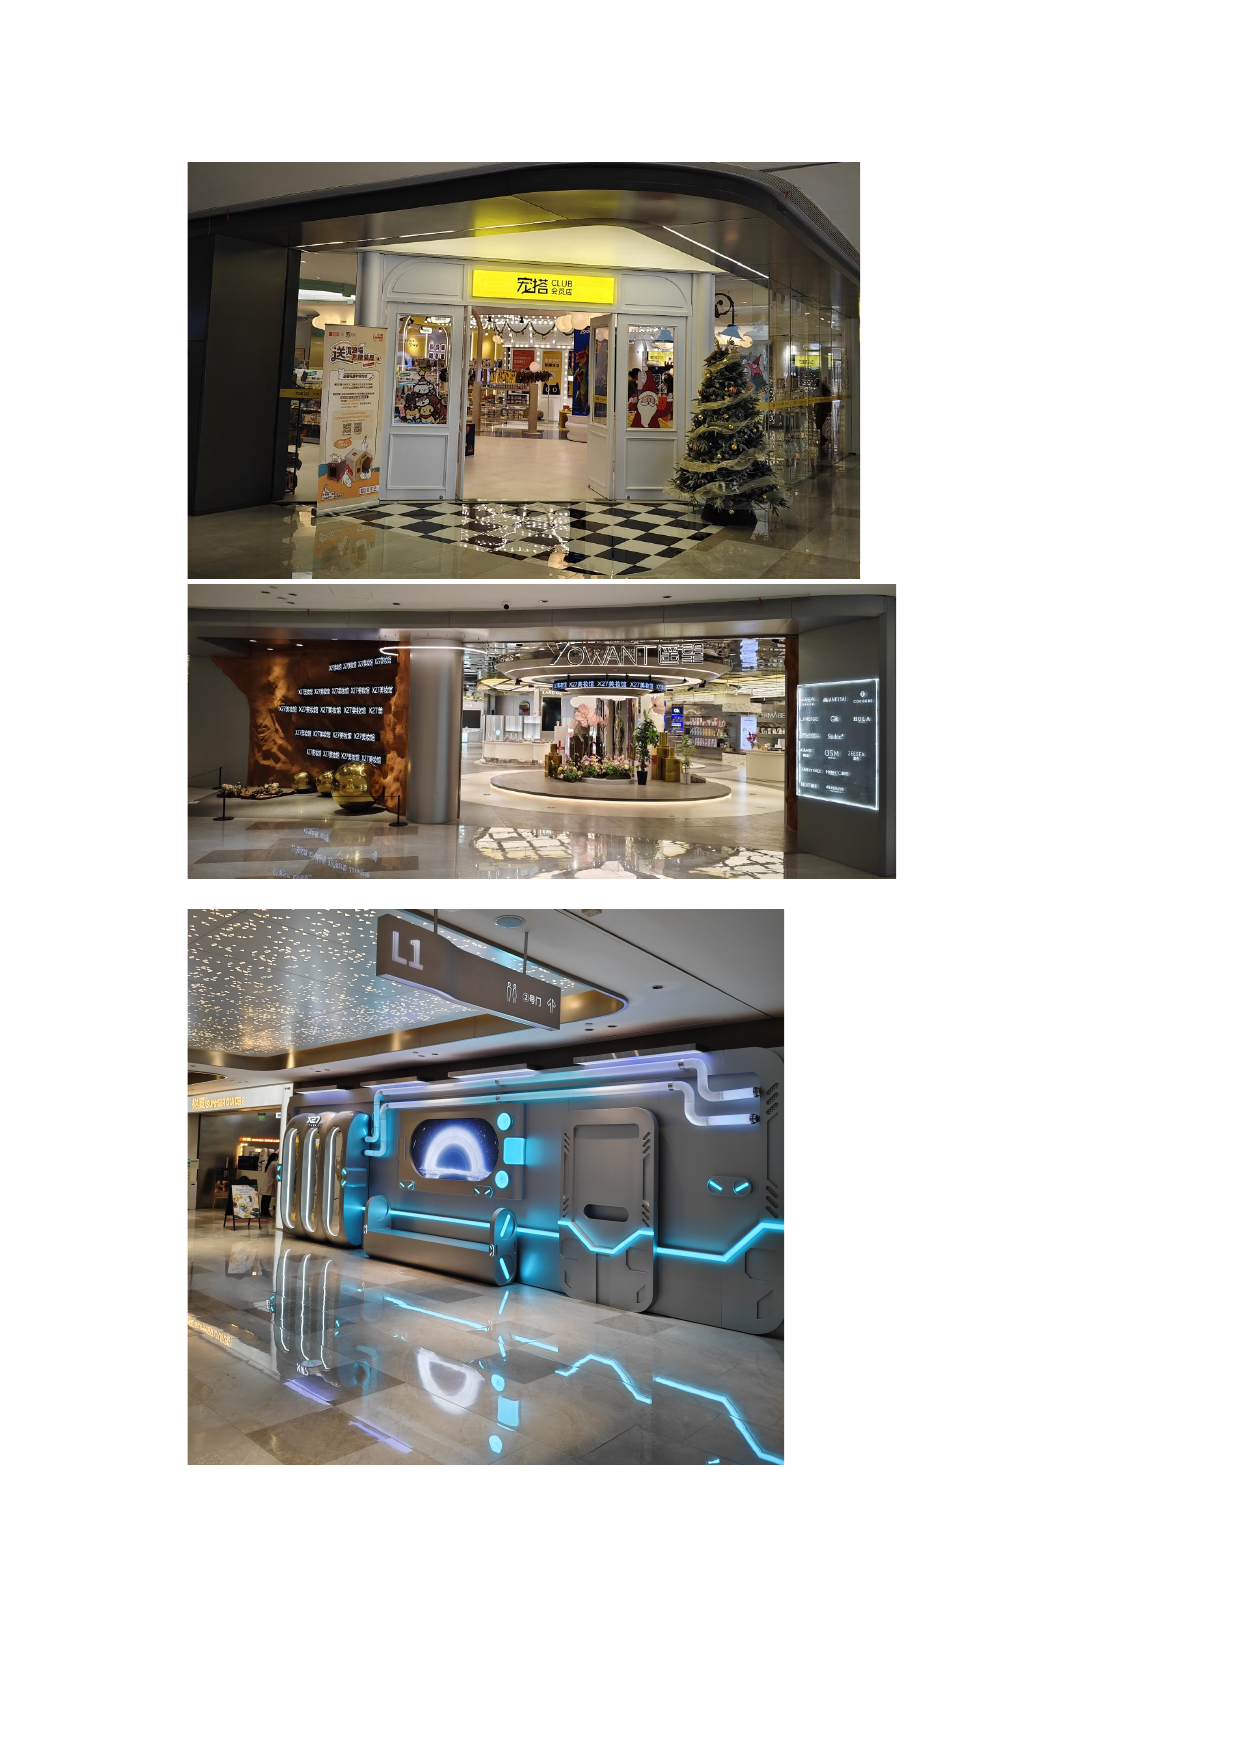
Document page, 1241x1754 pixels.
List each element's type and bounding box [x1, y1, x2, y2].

picture [187, 584, 897, 879]
picture [187, 909, 785, 1465]
picture [187, 162, 861, 579]
